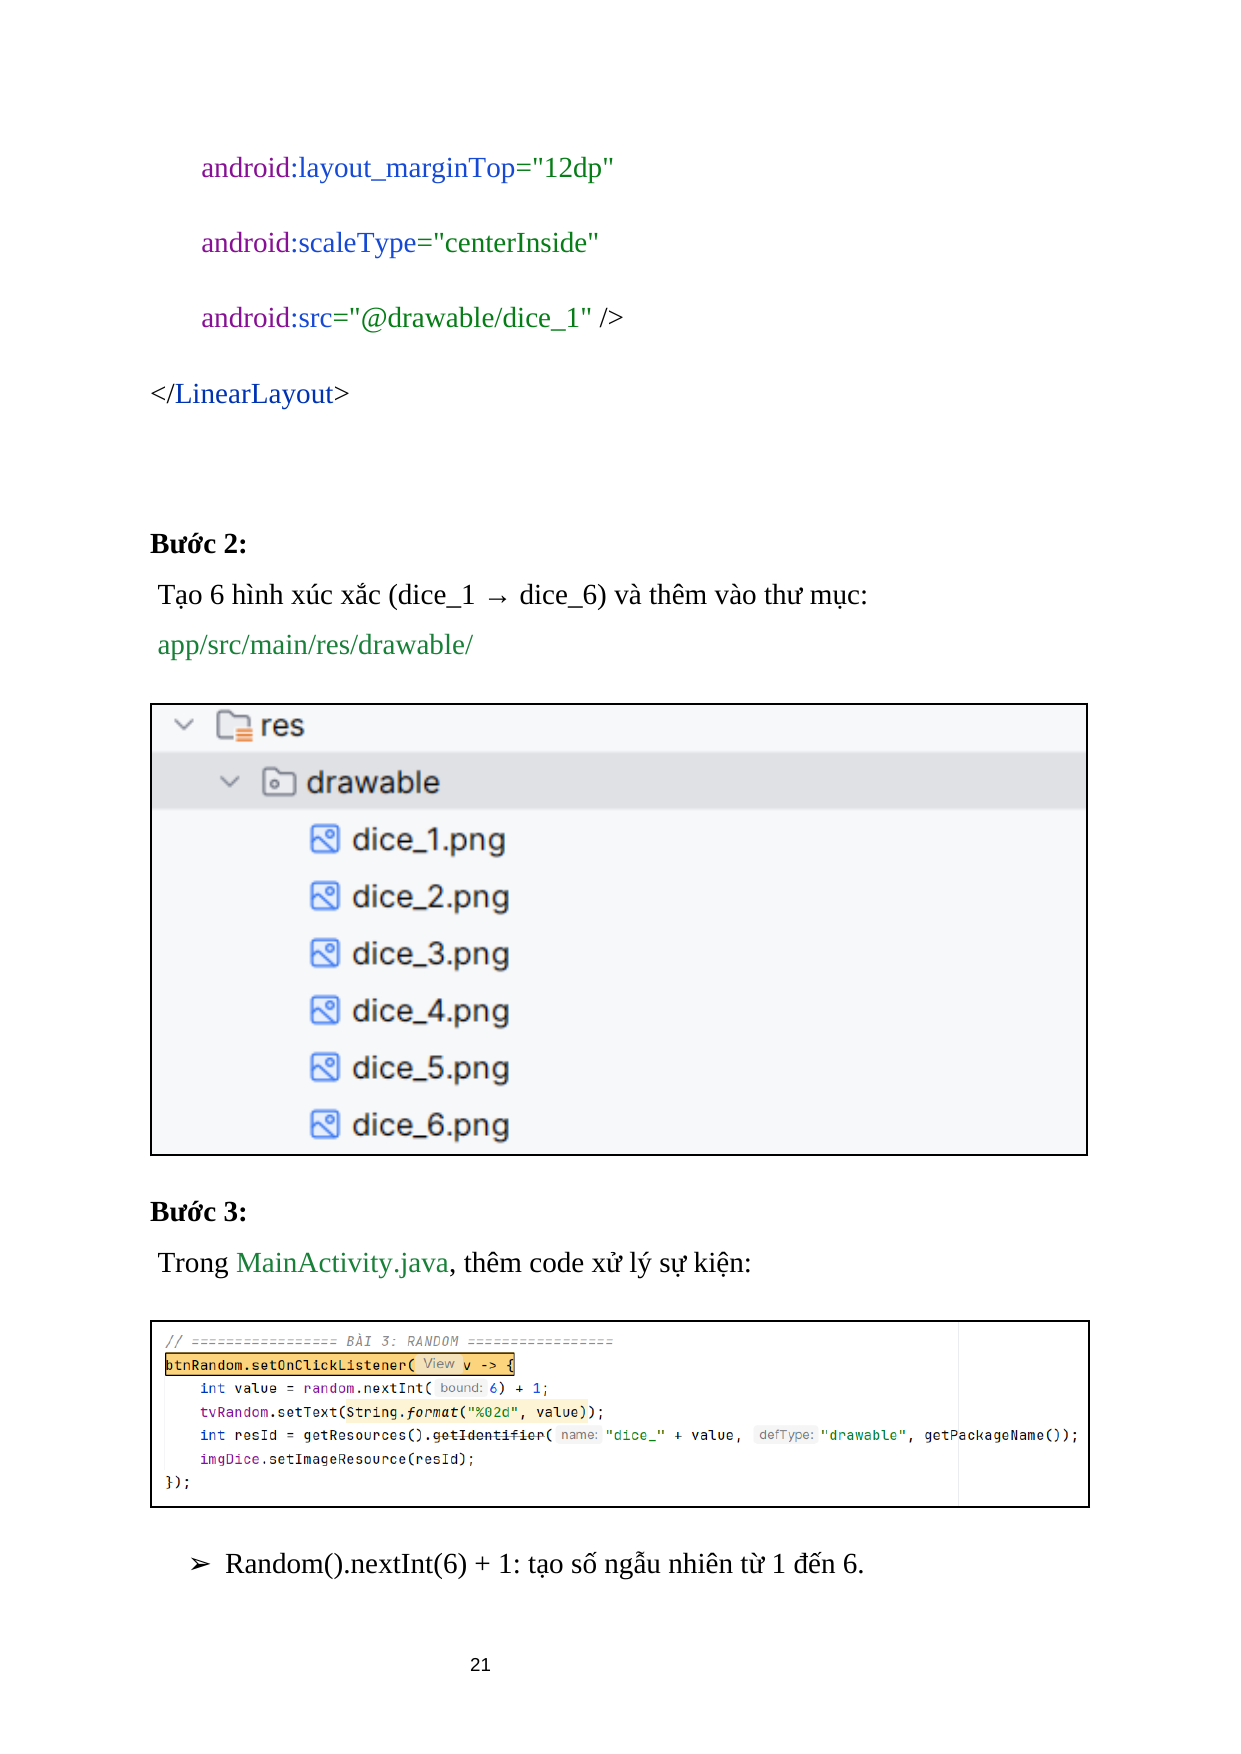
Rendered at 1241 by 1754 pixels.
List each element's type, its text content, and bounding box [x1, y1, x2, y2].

picture [152, 1322, 1088, 1506]
text android:scaleType="centerInside" [150, 225, 1090, 259]
list Random().nextInt(6) + 1: tạo số ngẫu nhiên từ 1 đến 6. [187, 1546, 1090, 1579]
text Bước 3: Trong MainActivity.java, thêm code xử lý sự kiện: [150, 1194, 1090, 1278]
text Bước 2: Tạo 6 hình xúc xắc (dice_1 → dice_6) và thêm vào thư mục: app/src/main/res/drawable/ [150, 527, 1090, 661]
text android:layout_marginTop="12dp" [150, 150, 1090, 183]
text </LinearLayout> [150, 376, 1090, 409]
text android:src="@drawable/dice_1" /> [150, 301, 1090, 334]
picture [152, 705, 1086, 1154]
